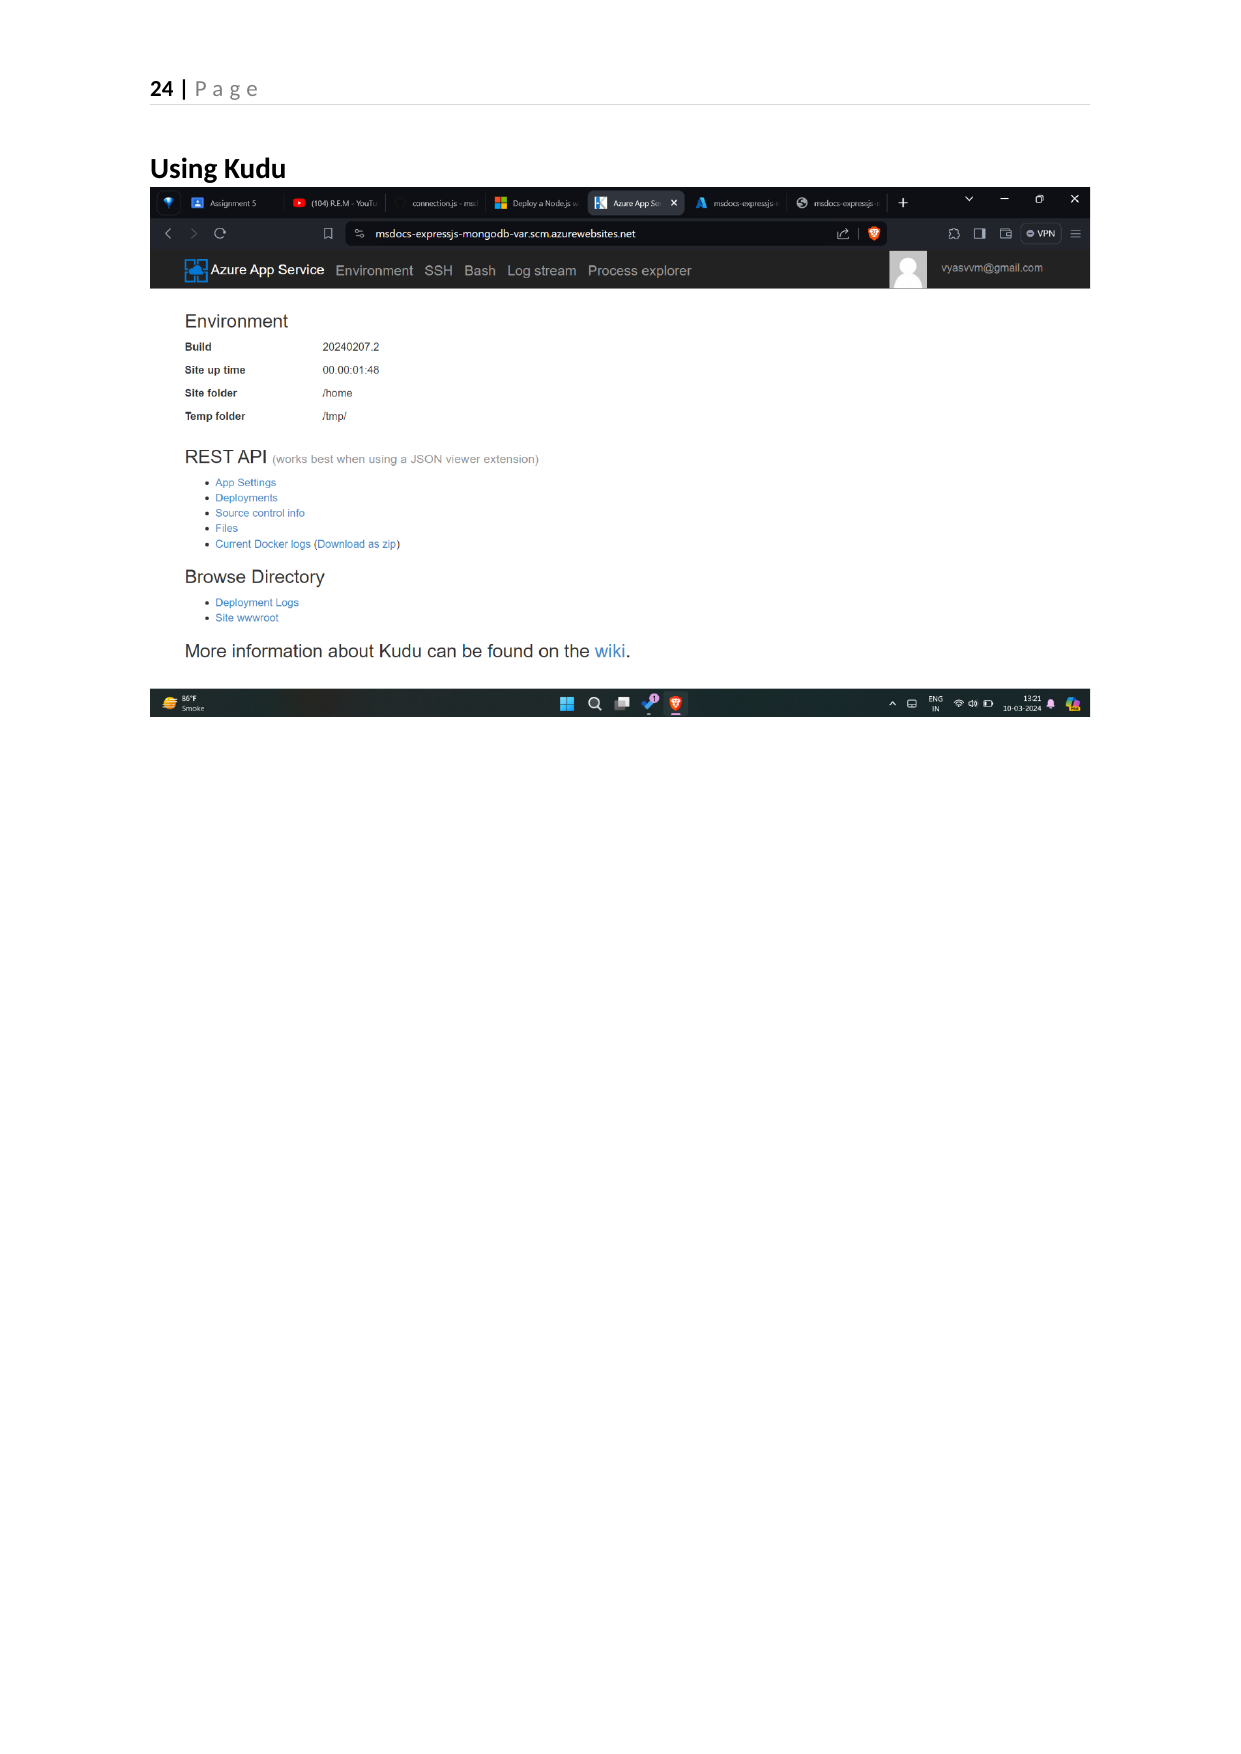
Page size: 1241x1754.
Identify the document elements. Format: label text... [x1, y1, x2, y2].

picture [150, 187, 1091, 717]
text Using Kudu [150, 150, 1090, 187]
